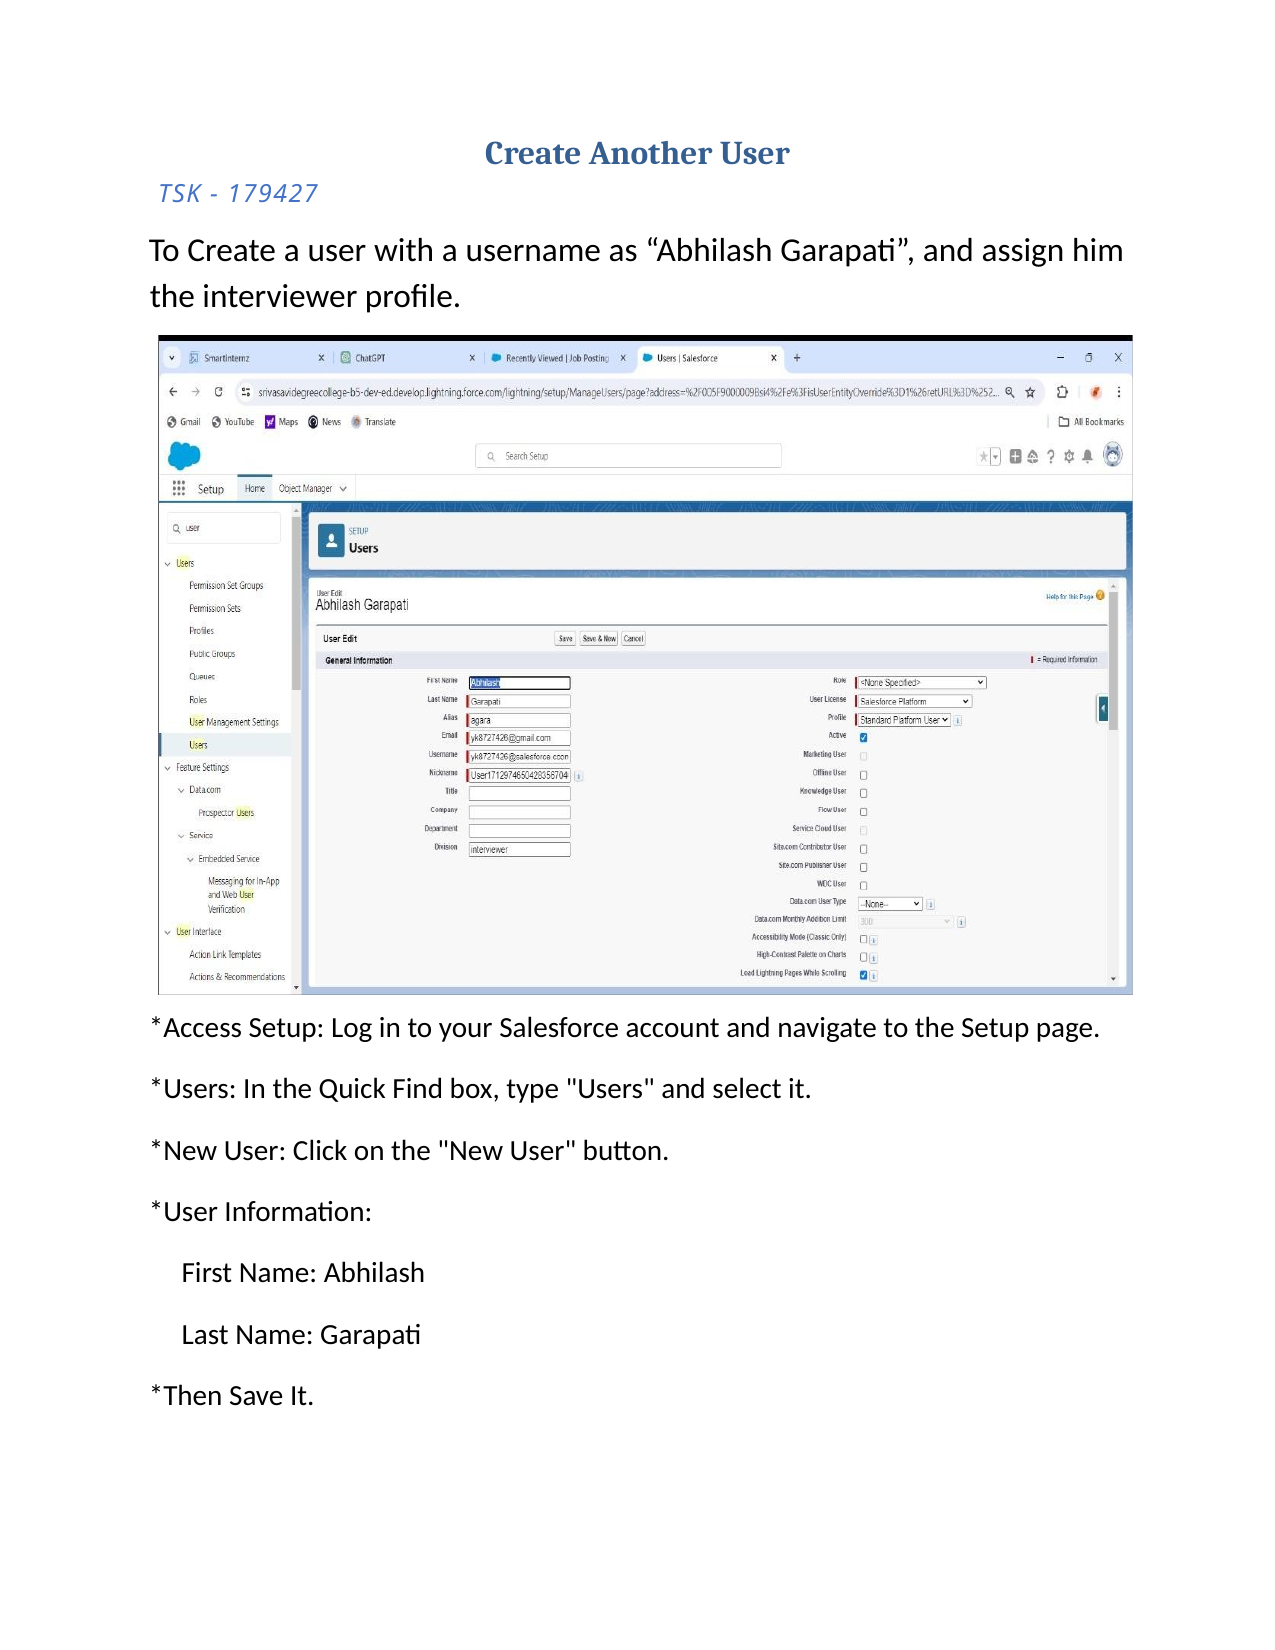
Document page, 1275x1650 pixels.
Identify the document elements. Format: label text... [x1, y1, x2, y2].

text *User Information: [148, 1193, 1127, 1229]
text *Then Save It. [148, 1377, 1127, 1413]
text *New User: Click on the "New User" button. [148, 1132, 1127, 1167]
text Last Name: Garapati [148, 1316, 1127, 1351]
text To Create a user with a username as “Abhilash Garapati”, and assign him the interviewer profile. [148, 229, 1126, 316]
subtitle TSK - 179427 [150, 176, 1197, 210]
subtitle Create Another User [150, 134, 1125, 173]
picture [158, 335, 1133, 995]
text First Name: Abhilash [148, 1254, 1127, 1290]
text *Users: In the Quick Find box, type "Users" and select it. [148, 1070, 1127, 1106]
text *Access Setup: Log in to your Salesforce account and navigate to the Setup page. [148, 1009, 1127, 1045]
